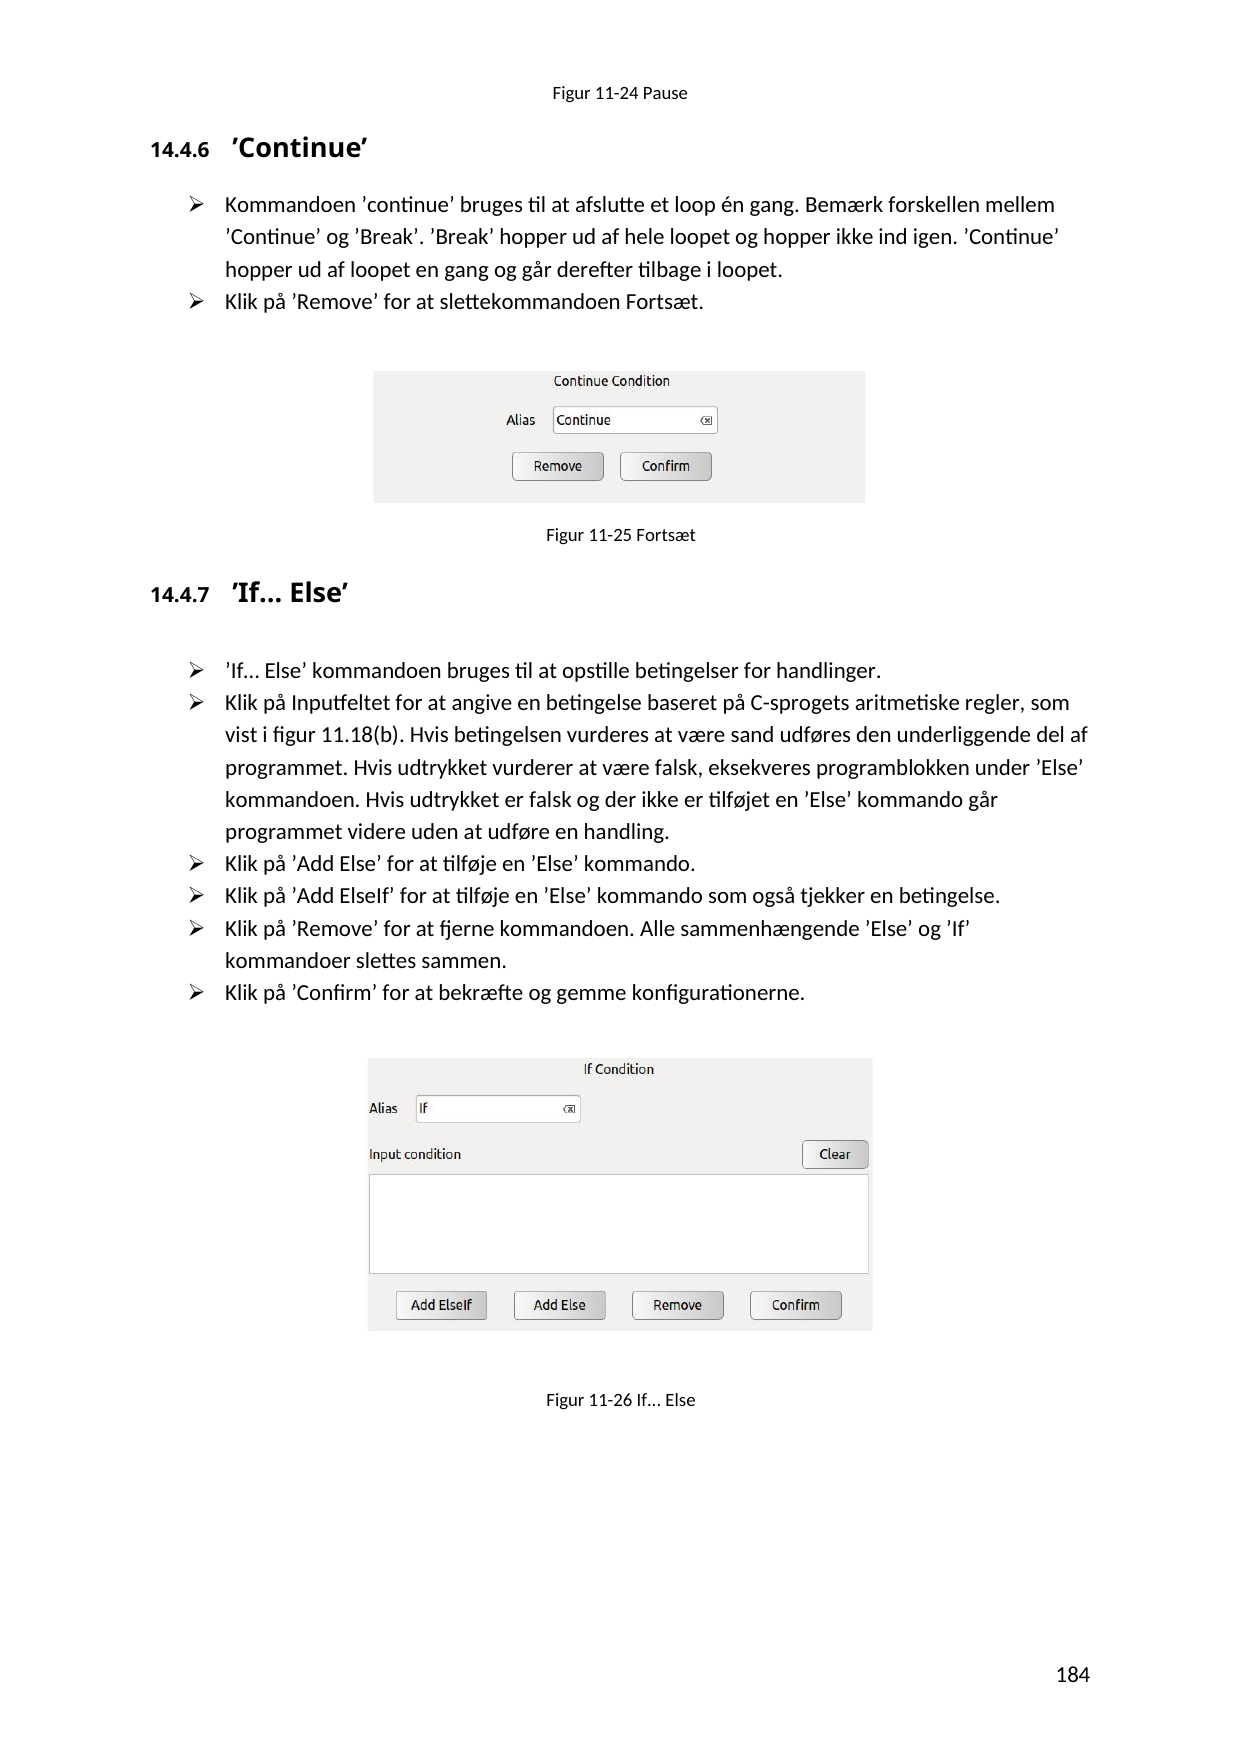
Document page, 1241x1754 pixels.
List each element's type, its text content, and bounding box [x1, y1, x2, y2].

picture [367, 1058, 873, 1331]
list Klik på ’Add Else’ for at tilføje en ’Else’ kommando. [187, 849, 1090, 877]
list Klik på ’Add ElseIf’ for at tilføje en ’Else’ kommando som også tjekker en betingelse. [187, 882, 1090, 909]
subtitle ’Continue’ [150, 128, 1090, 165]
picture [373, 371, 866, 503]
list Klik på ’Confirm’ for at bekræfte og gemme konfigurationerne. [187, 978, 1090, 1006]
list Klik på ’Remove’ for at slettekommandoen Fortsæt. [187, 287, 1090, 315]
list Kommandoen ’continue’ bruges til at afslutte et loop én gang. Bemærk forskellen mellem ’Continue’ og ’Break’. ’Break’ hopper ud af hele loopet og hopper ikke ind igen. ’Continue’ hopper ud af loopet en gang og går derefter tilbage i loopet. [187, 190, 1090, 283]
list Klik på ’Remove’ for at fjerne kommandoen. Alle sammenhængende ’Else’ og ’If’ kommandoer slettes sammen. [187, 914, 1090, 974]
text Figur 11-25 Fortsæt [150, 524, 1092, 547]
subtitle ’If... Else’ [150, 573, 1090, 610]
text Figur 11-24 Pause [150, 83, 1090, 103]
text Figur 11-26 If... Else [150, 1388, 1092, 1411]
list Klik på Inputfeltet for at angive en betingelse baseret på C-sprogets aritmetiske regler, som vist i figur 11.18(b). Hvis betingelsen vurderes at være sand udføres den underliggende del af programmet. Hvis udtrykket vurderer at være falsk, eksekveres programblokken under ’Else’ kommandoen. Hvis udtrykket er falsk og der ikke er tilføjet en ’Else’ kommando går programmet videre uden at udføre en handling. [187, 688, 1090, 845]
list ’If… Else’ kommandoen bruges til at opstille betingelser for handlinger. [187, 656, 1090, 684]
